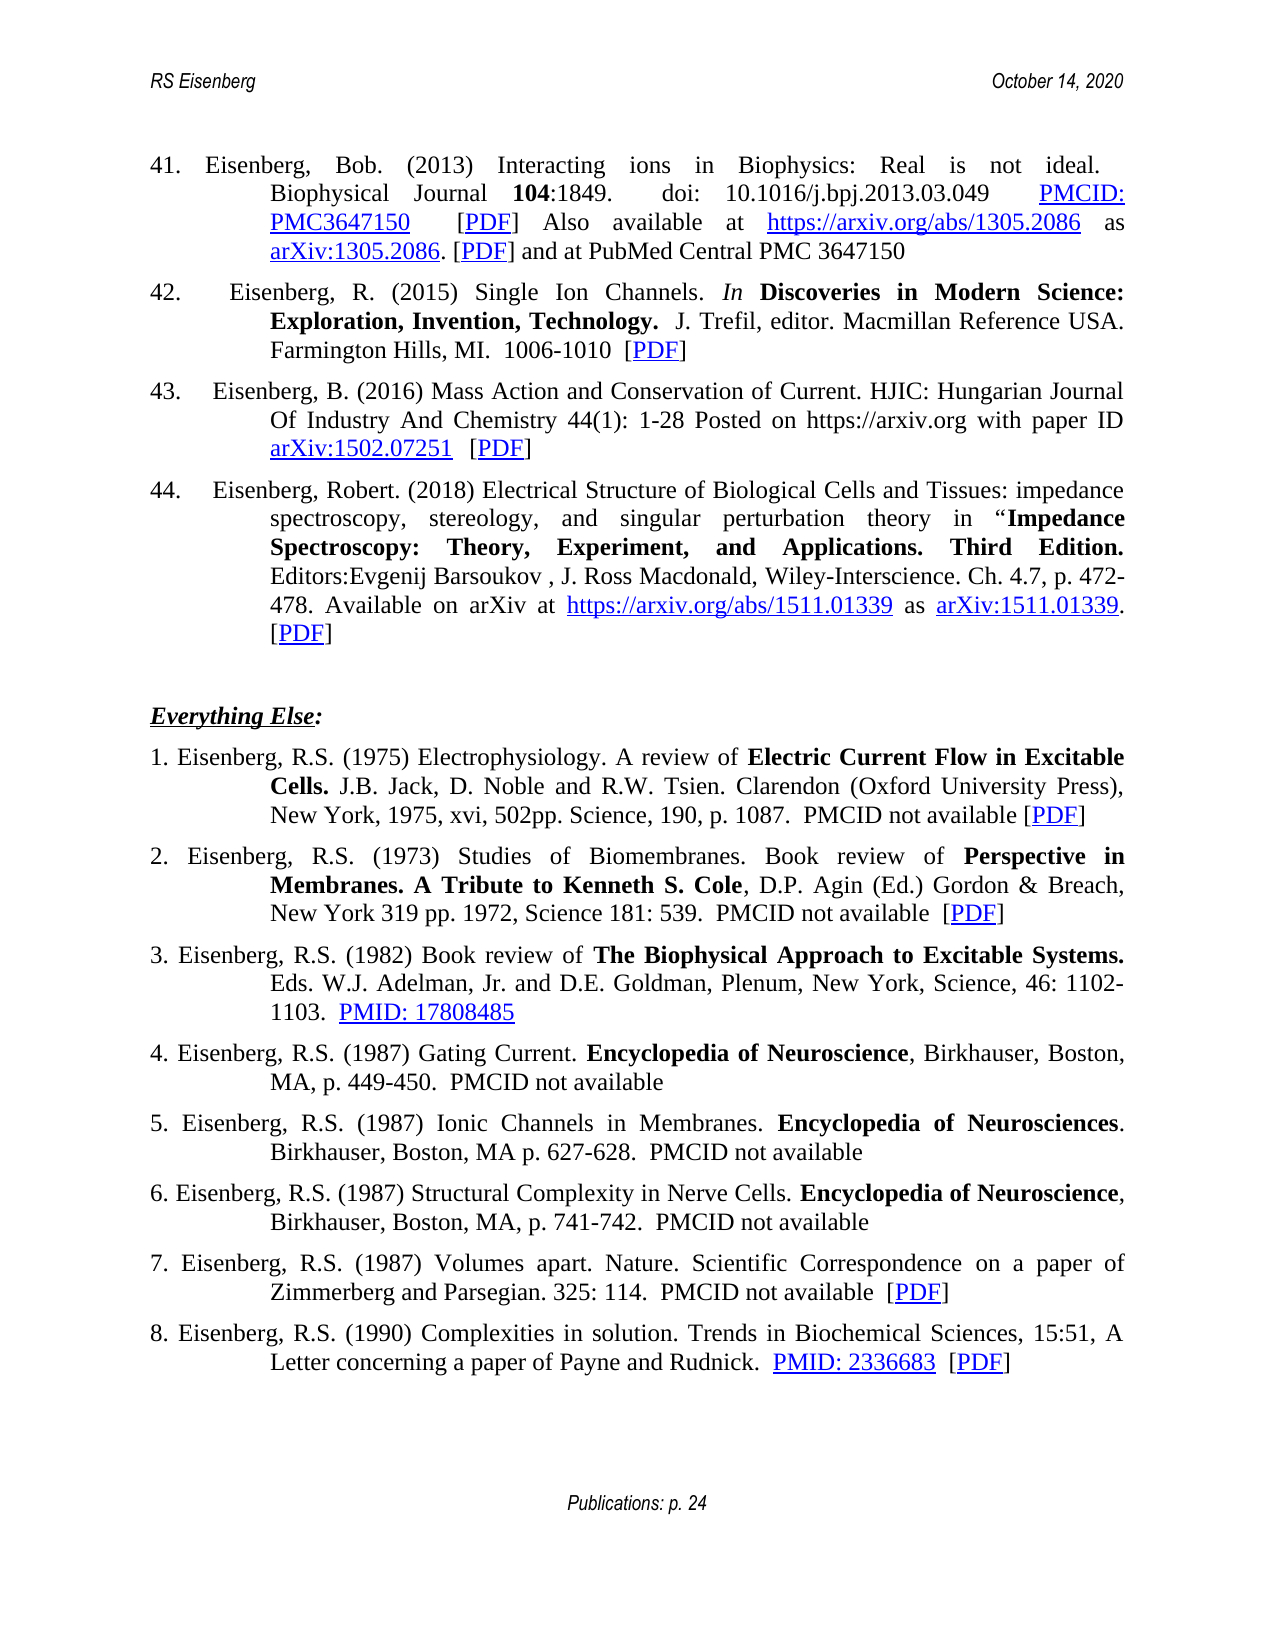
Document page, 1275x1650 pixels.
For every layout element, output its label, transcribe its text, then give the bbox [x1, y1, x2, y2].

text 44. Eisenberg, Robert. (2018) Electrical Structure of Biological Cells and Tissues: impedance spectroscopy, stereology, and singular perturbation theory in “Impedance Spectroscopy: Theory, Experiment, and Applications. Third Edition. Editors:Evgenij Barsoukov , J. Ross Macdonald, Wiley-Interscience. Ch. 4.7, p. 472-478. Available on arXiv at https://arxiv.org/abs/1511.01339 as arXiv:1511.01339. [PDF] [150, 475, 1125, 647]
text 7. Eisenberg, R.S. (1987) Volumes apart. Nature. Scientific Correspondence on a paper of Zimmerberg and Parsegian. 325: 114. PMCID not available [PDF] [150, 1248, 1125, 1306]
text 1. Eisenberg, R.S. (1975) Electrophysiology. A review of Electric Current Flow in Excitable Cells. J.B. Jack, D. Noble and R.W. Tsien. Clarendon (Oxford University Press), New York, 1975, xvi, 502pp. Science, 190, p. 1087. PMCID not available [PDF] [150, 742, 1125, 828]
text 2. Eisenberg, R.S. (1973) Studies of Biomembranes. Book review of Perspective in Membranes. A Tribute to Kenneth S. Cole, D.P. Agin (Ed.) Gordon & Breach, New York 319 pp. 1972, Science 181: 539. PMCID not available [PDF] [150, 841, 1125, 927]
text 3. Eisenberg, R.S. (1982) Book review of The Biophysical Approach to Excitable Systems. Eds. W.J. Adelman, Jr. and D.E. Goldman, Plenum, New York, Science, 46: 1102-1103. PMID: 17808485 [150, 940, 1125, 1026]
text Everything Else: [150, 701, 1125, 730]
text 42. Eisenberg, R. (2015) Single Ion Channels. In Discoveries in Modern Science: Exploration, Invention, Technology. J. Trefil, editor. Macmillan Reference USA. Farmington Hills, MI. 1006-1010 [PDF] [150, 277, 1125, 363]
text 4. Eisenberg, R.S. (1987) Gating Current. Encyclopedia of Neuroscience, Birkhauser, Boston, MA, p. 449-450. PMCID not available [150, 1038, 1125, 1096]
text 43. Eisenberg, B. (2016) Mass Action and Conservation of Current. HJIC: Hungarian Journal Of Industry And Chemistry 44(1): 1-28 Posted on https://arxiv.org with paper ID arXiv:1502.07251 [PDF] [150, 376, 1125, 462]
text 41. Eisenberg, Bob. (2013) Interacting ions in Biophysics: Real is not ideal. Biophysical Journal 104:1849. doi: 10.1016/j.bpj.2013.03.049 PMCID: PMC3647150 [PDF] Also available at https://arxiv.org/abs/1305.2086 as arXiv:1305.2086. [PDF] and at PubMed Central PMC 3647150 [150, 150, 1125, 265]
text 5. Eisenberg, R.S. (1987) Ionic Channels in Membranes. Encyclopedia of Neurosciences. Birkhauser, Boston, MA p. 627-628. PMCID not available [150, 1108, 1125, 1166]
text 6. Eisenberg, R.S. (1987) Structural Complexity in Nerve Cells. Encyclopedia of Neuroscience, Birkhauser, Boston, MA, p. 741-742. PMCID not available [150, 1178, 1125, 1236]
text 8. Eisenberg, R.S. (1990) Complexities in solution. Trends in Biochemical Sciences, 15:51, A Letter concerning a paper of Payne and Rudnick. PMID: 2336683 [PDF] [150, 1318, 1125, 1376]
